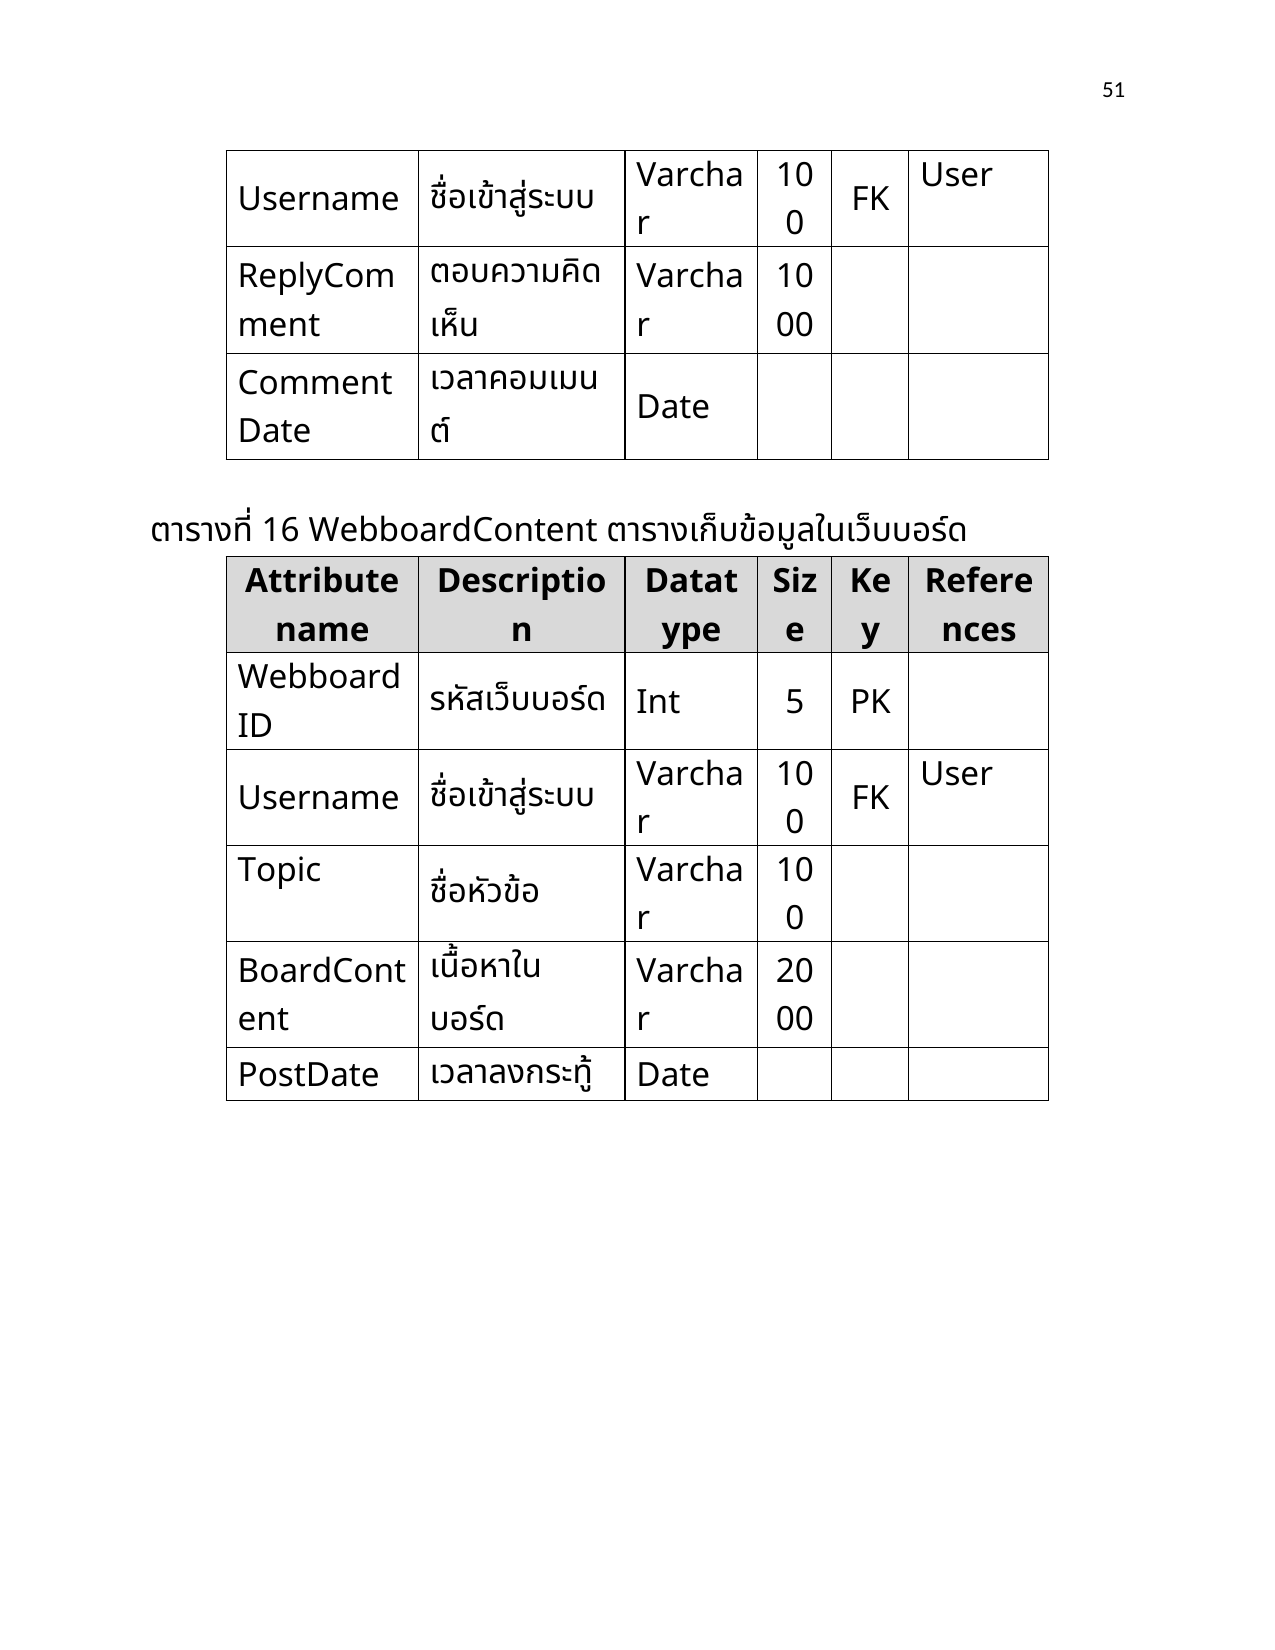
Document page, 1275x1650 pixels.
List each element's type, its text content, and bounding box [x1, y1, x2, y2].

table_cell Username [227, 750, 418, 844]
table_cell [832, 354, 908, 459]
table_cell WebboardID [227, 653, 418, 748]
text ตารางที่ 16 WebboardContent ตารางเก็บข้อมูลในเว็บบอร์ด [150, 506, 1125, 556]
table_cell CommentDate [227, 354, 418, 459]
table_cell [909, 942, 1048, 1047]
table_cell [832, 247, 908, 353]
table_cell 100 [758, 750, 831, 844]
table_header Attribute name [227, 557, 418, 652]
table_cell FK [832, 750, 908, 844]
table_header References [909, 557, 1048, 652]
table_cell [909, 846, 1048, 941]
table_cell [758, 354, 831, 459]
table_header Description [419, 557, 624, 652]
table_cell ชื่อเข้าสู่ระบบ [419, 151, 624, 246]
table_cell Varchar [626, 942, 757, 1047]
table_cell [758, 1048, 831, 1100]
table_cell [909, 1048, 1048, 1100]
table_cell User [909, 151, 1048, 246]
table_header Datatype [626, 557, 757, 652]
table_cell 1000 [758, 247, 831, 353]
table_cell Varchar [626, 846, 757, 941]
table_cell เวลาลงกระทู้ [419, 1048, 624, 1100]
table_cell ReplyComment [227, 247, 418, 353]
table_cell User [909, 750, 1048, 844]
table_cell Topic [227, 846, 418, 941]
table_cell Varchar [626, 151, 757, 246]
table_cell PostDate [227, 1048, 418, 1100]
table_cell ตอบความคิดเห็น [419, 247, 624, 353]
table_cell Int [626, 653, 757, 748]
table_cell [909, 653, 1048, 748]
table_cell [909, 247, 1048, 353]
table_cell เนื้อหาในบอร์ด [419, 942, 624, 1047]
table_cell [832, 942, 908, 1047]
table_cell [832, 1048, 908, 1100]
table_cell ชื่อหัวข้อ [419, 846, 624, 941]
table_header Key [832, 557, 908, 652]
table_cell ชื่อเข้าสู่ระบบ [419, 750, 624, 844]
table_cell [909, 354, 1048, 459]
table_cell Username [227, 151, 418, 246]
table_cell 5 [758, 653, 831, 748]
table_cell 100 [758, 846, 831, 941]
table_header Size [758, 557, 831, 652]
table_cell 2000 [758, 942, 831, 1047]
table_cell Date [626, 354, 757, 459]
table_cell Varchar [626, 750, 757, 844]
table_cell [832, 846, 908, 941]
table_cell FK [832, 151, 908, 246]
table_cell 100 [758, 151, 831, 246]
table_cell Varchar [626, 247, 757, 353]
table_cell BoardContent [227, 942, 418, 1047]
table_cell Date [626, 1048, 757, 1100]
table_cell เวลาคอมเมนต์ [419, 354, 624, 459]
table_cell PK [832, 653, 908, 748]
table_cell รหัสเว็บบอร์ด [419, 653, 624, 748]
